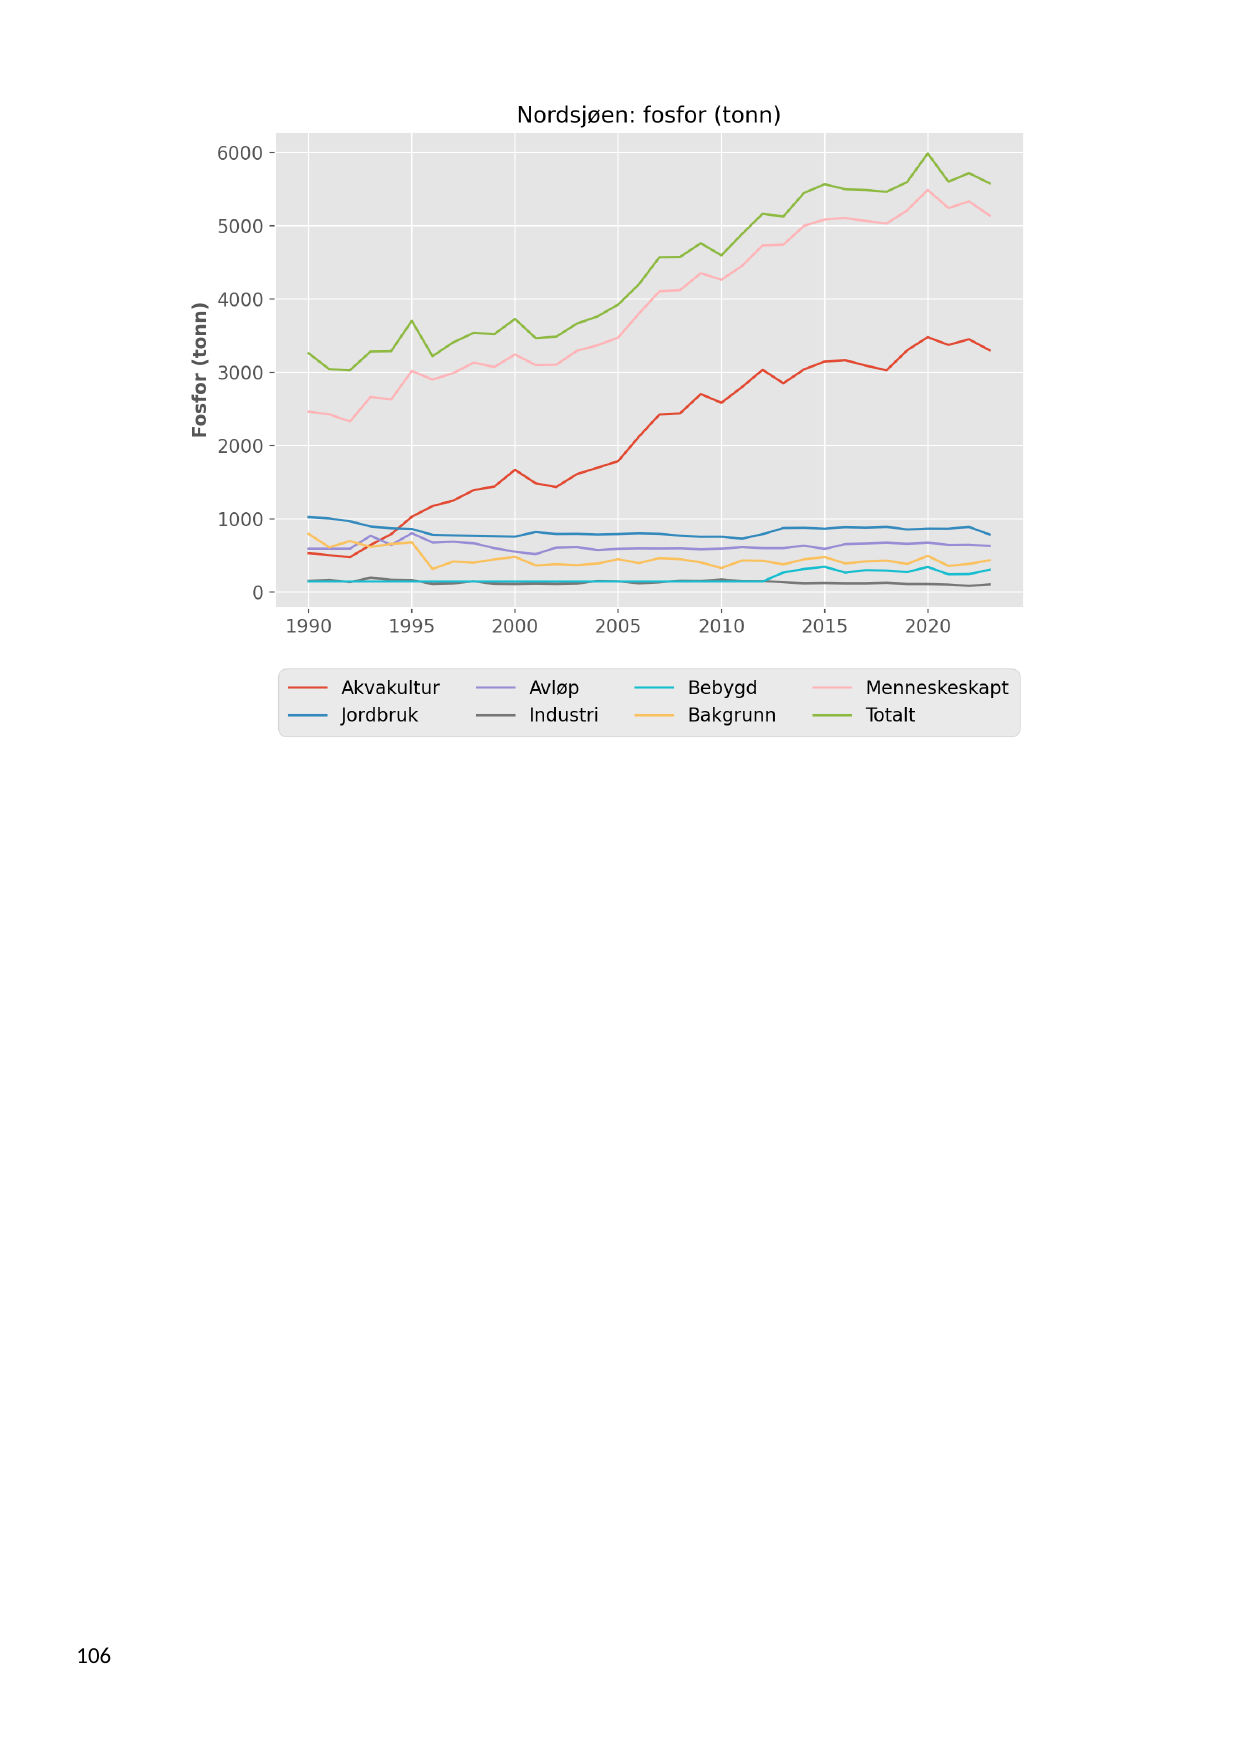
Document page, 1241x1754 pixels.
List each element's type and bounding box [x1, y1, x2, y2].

picture [177, 90, 1063, 755]
